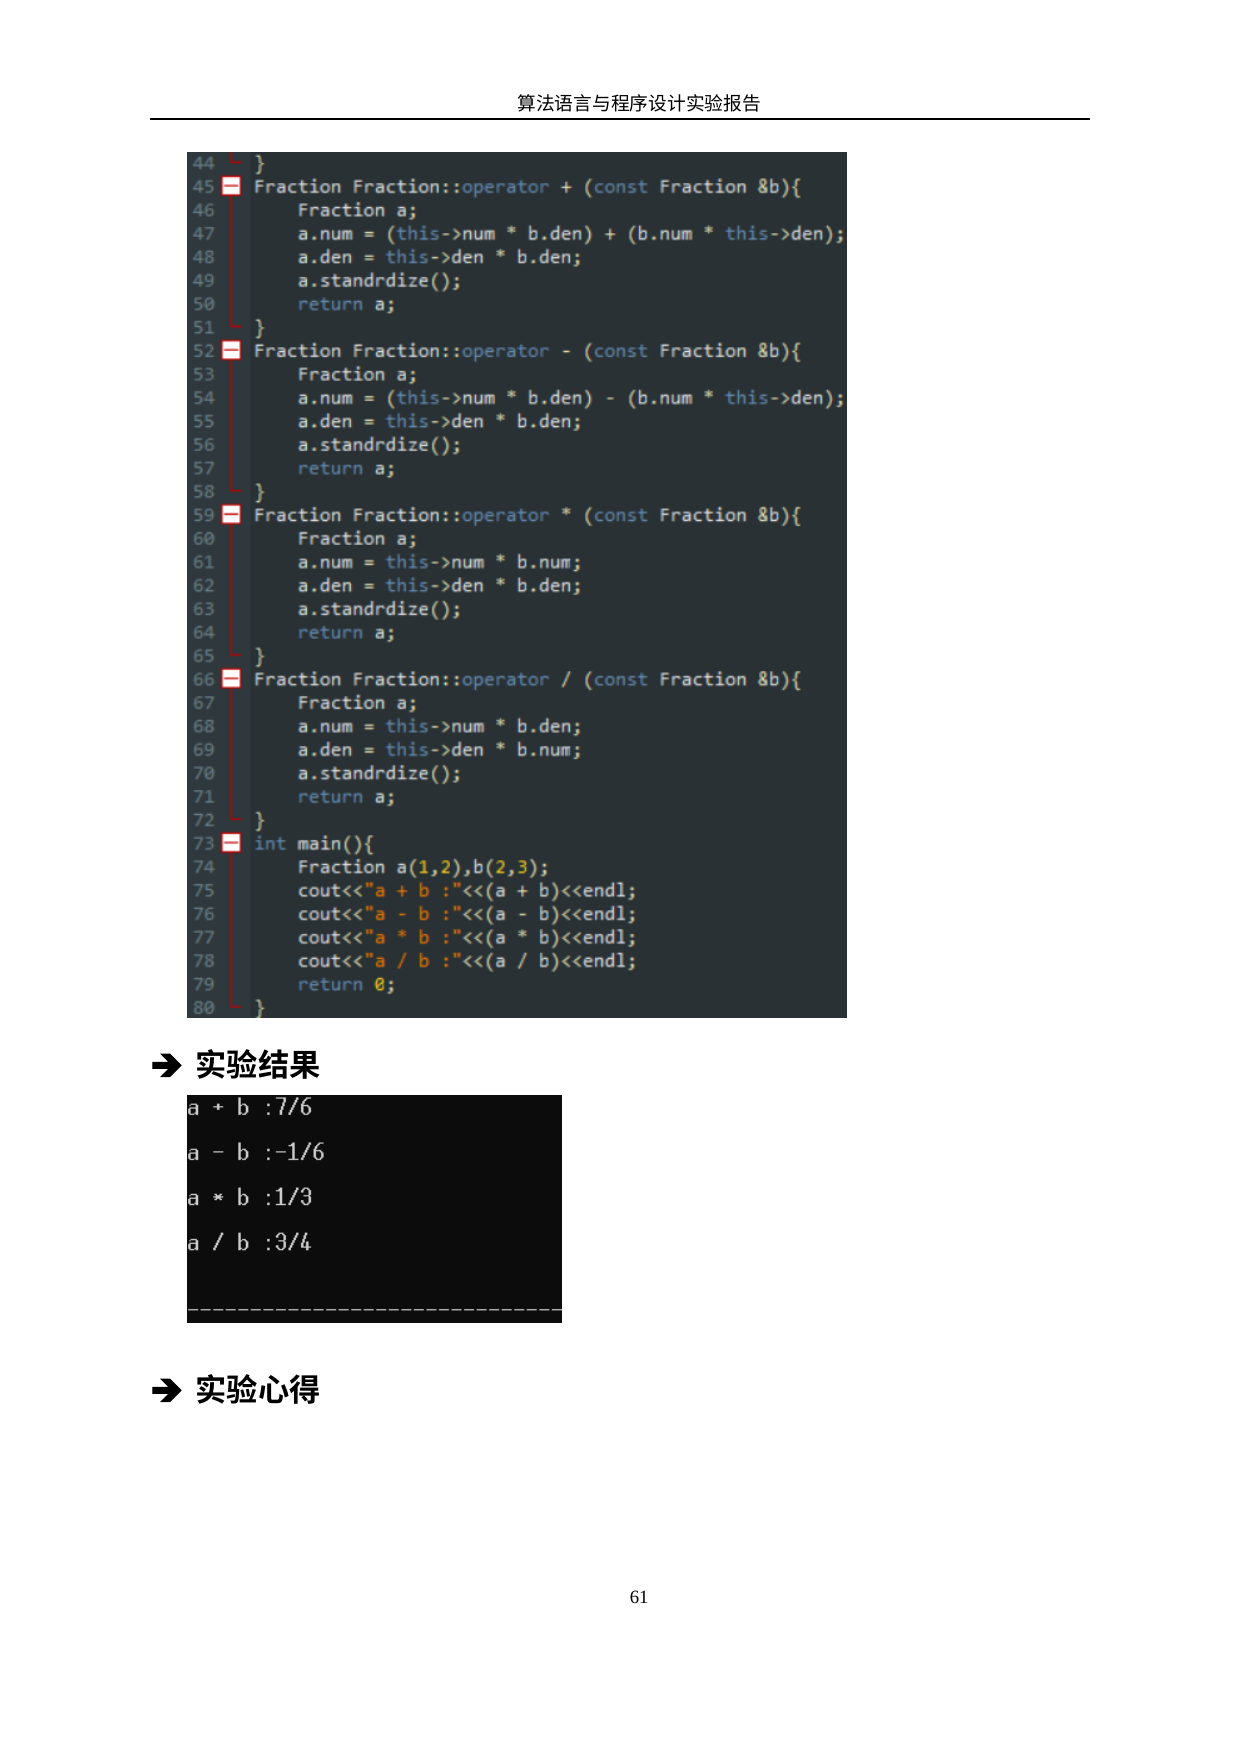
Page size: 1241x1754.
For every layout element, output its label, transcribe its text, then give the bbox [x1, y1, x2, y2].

list 实验心得 [150, 1356, 1090, 1421]
picture [187, 1095, 562, 1323]
picture [187, 152, 847, 1018]
list 实验结果 [150, 1031, 1090, 1096]
